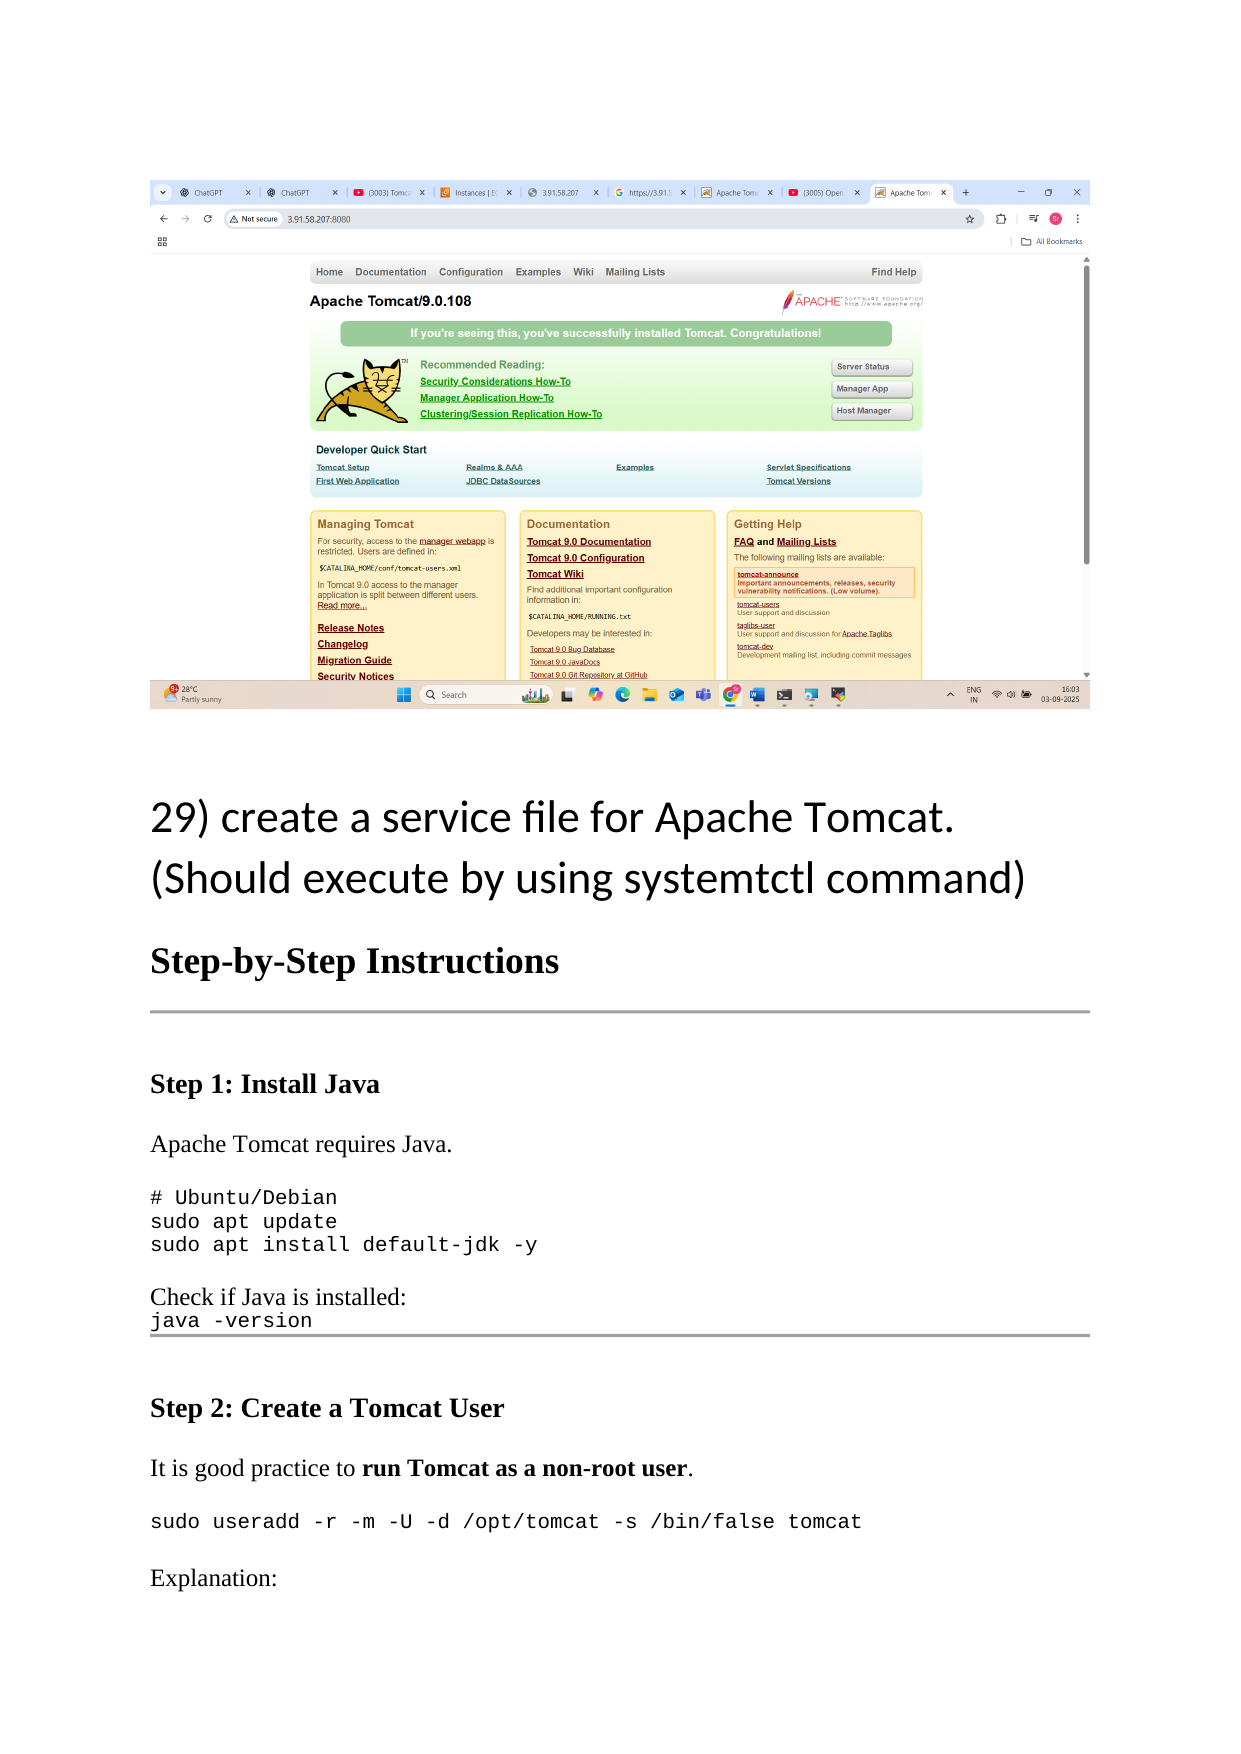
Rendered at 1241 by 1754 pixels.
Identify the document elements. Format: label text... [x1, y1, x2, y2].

text Check if Java is installed: [150, 1282, 1090, 1310]
text Explanation: [150, 1563, 1090, 1592]
picture [150, 180, 1091, 709]
text Step 2: Create a Tomcat User [150, 1391, 1090, 1423]
text sudo apt install default-jdk -y [150, 1234, 1090, 1258]
text java -version [150, 1310, 1090, 1333]
text Apache Tomcat requires Java. [150, 1129, 1090, 1158]
text Step 1: Install Java [150, 1067, 1090, 1100]
text # Ubuntu/Debian [150, 1187, 1090, 1211]
text sudo apt update [150, 1211, 1090, 1234]
text Step-by-Step Instructions [150, 938, 1090, 981]
text 29) create a service file for Apache Tomcat.(Should execute by using systemtctl command) [150, 728, 1090, 904]
text sudo useradd -r -m -U -d /opt/tomcat -s /bin/false tomcat [150, 1511, 1090, 1534]
text It is good practice to run Tomcat as a non-root user. [150, 1453, 1090, 1481]
